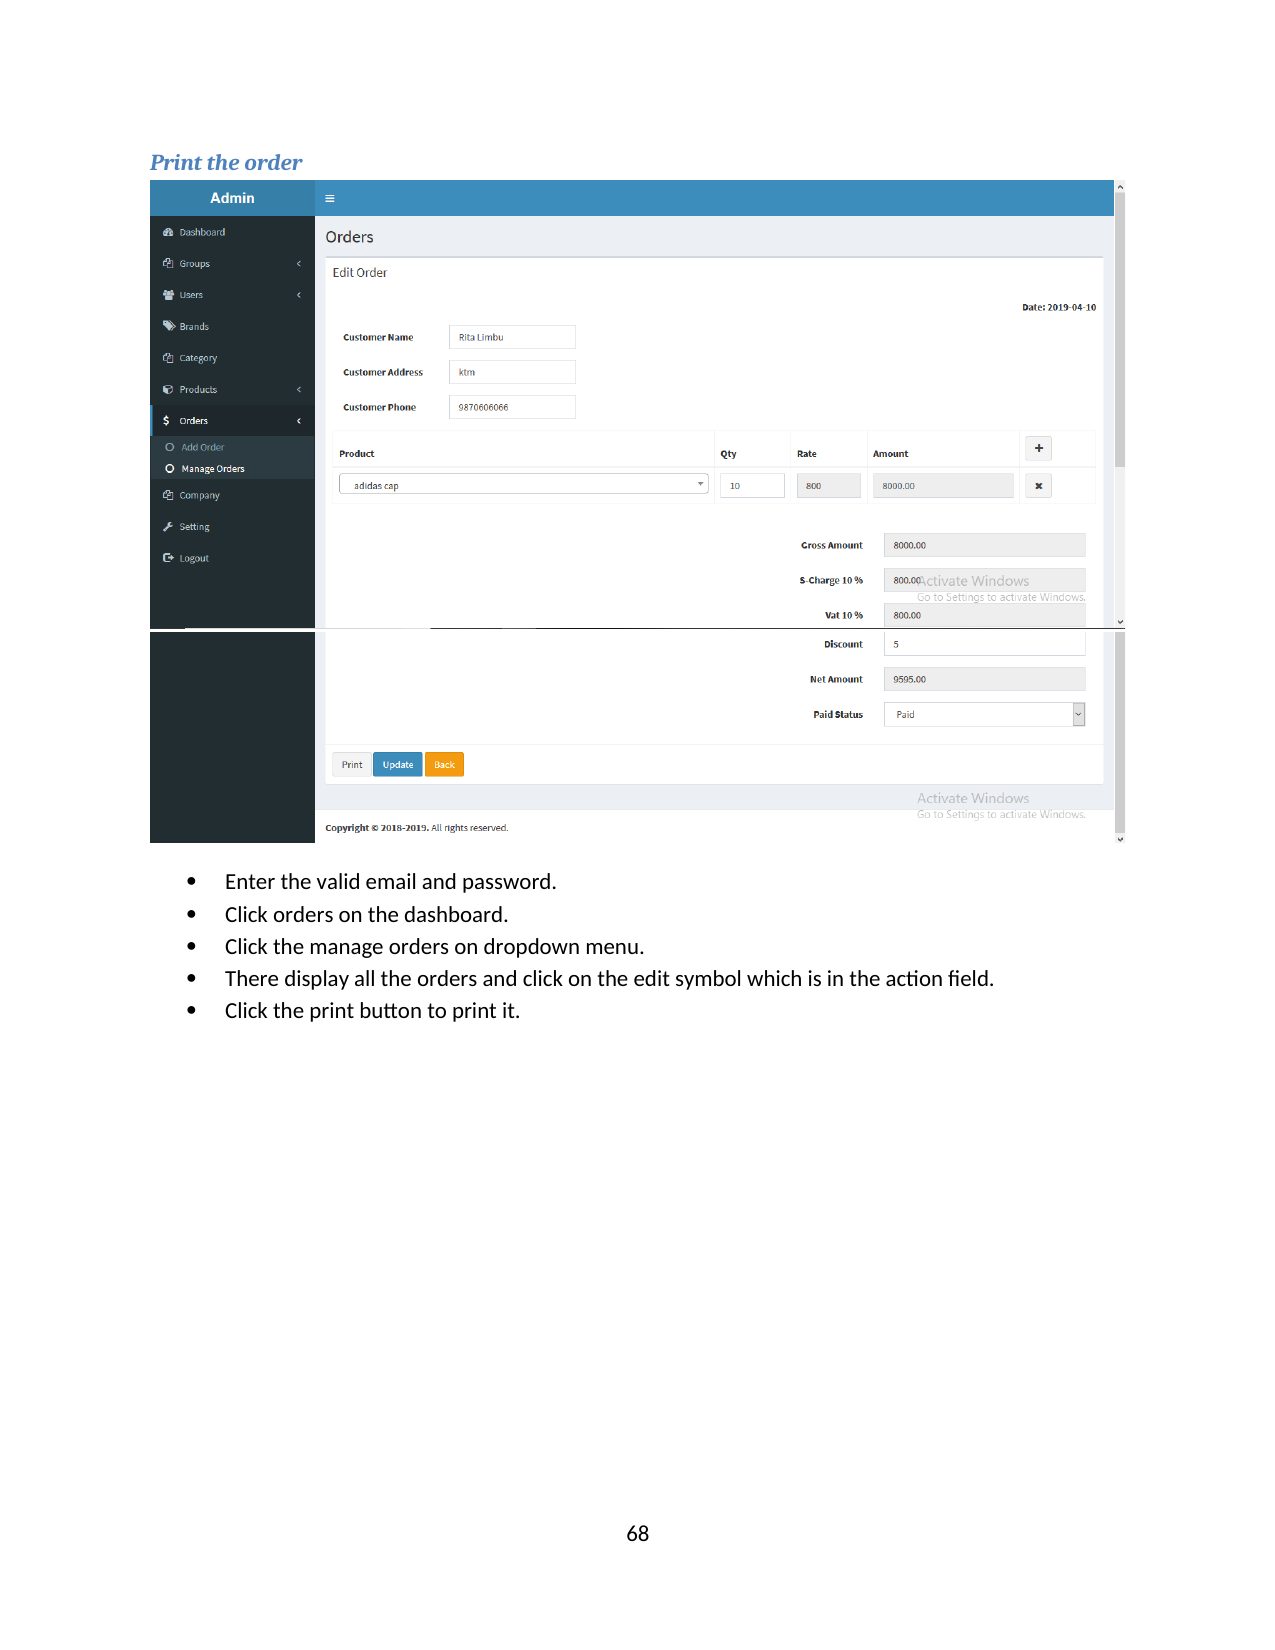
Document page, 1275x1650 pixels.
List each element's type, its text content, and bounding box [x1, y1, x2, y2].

picture [150, 180, 1125, 629]
list There display all the orders and click on the edit symbol which is in the action field. [187, 964, 1125, 992]
list Enter the valid email and password. [187, 867, 1125, 896]
list Click the print button to print it. [187, 996, 1125, 1024]
list Click the manage orders on dropdown menu. [187, 932, 1125, 960]
list Click orders on the dashboard. [187, 900, 1125, 928]
subtitle Print the order [150, 150, 1125, 176]
picture [150, 632, 1125, 843]
